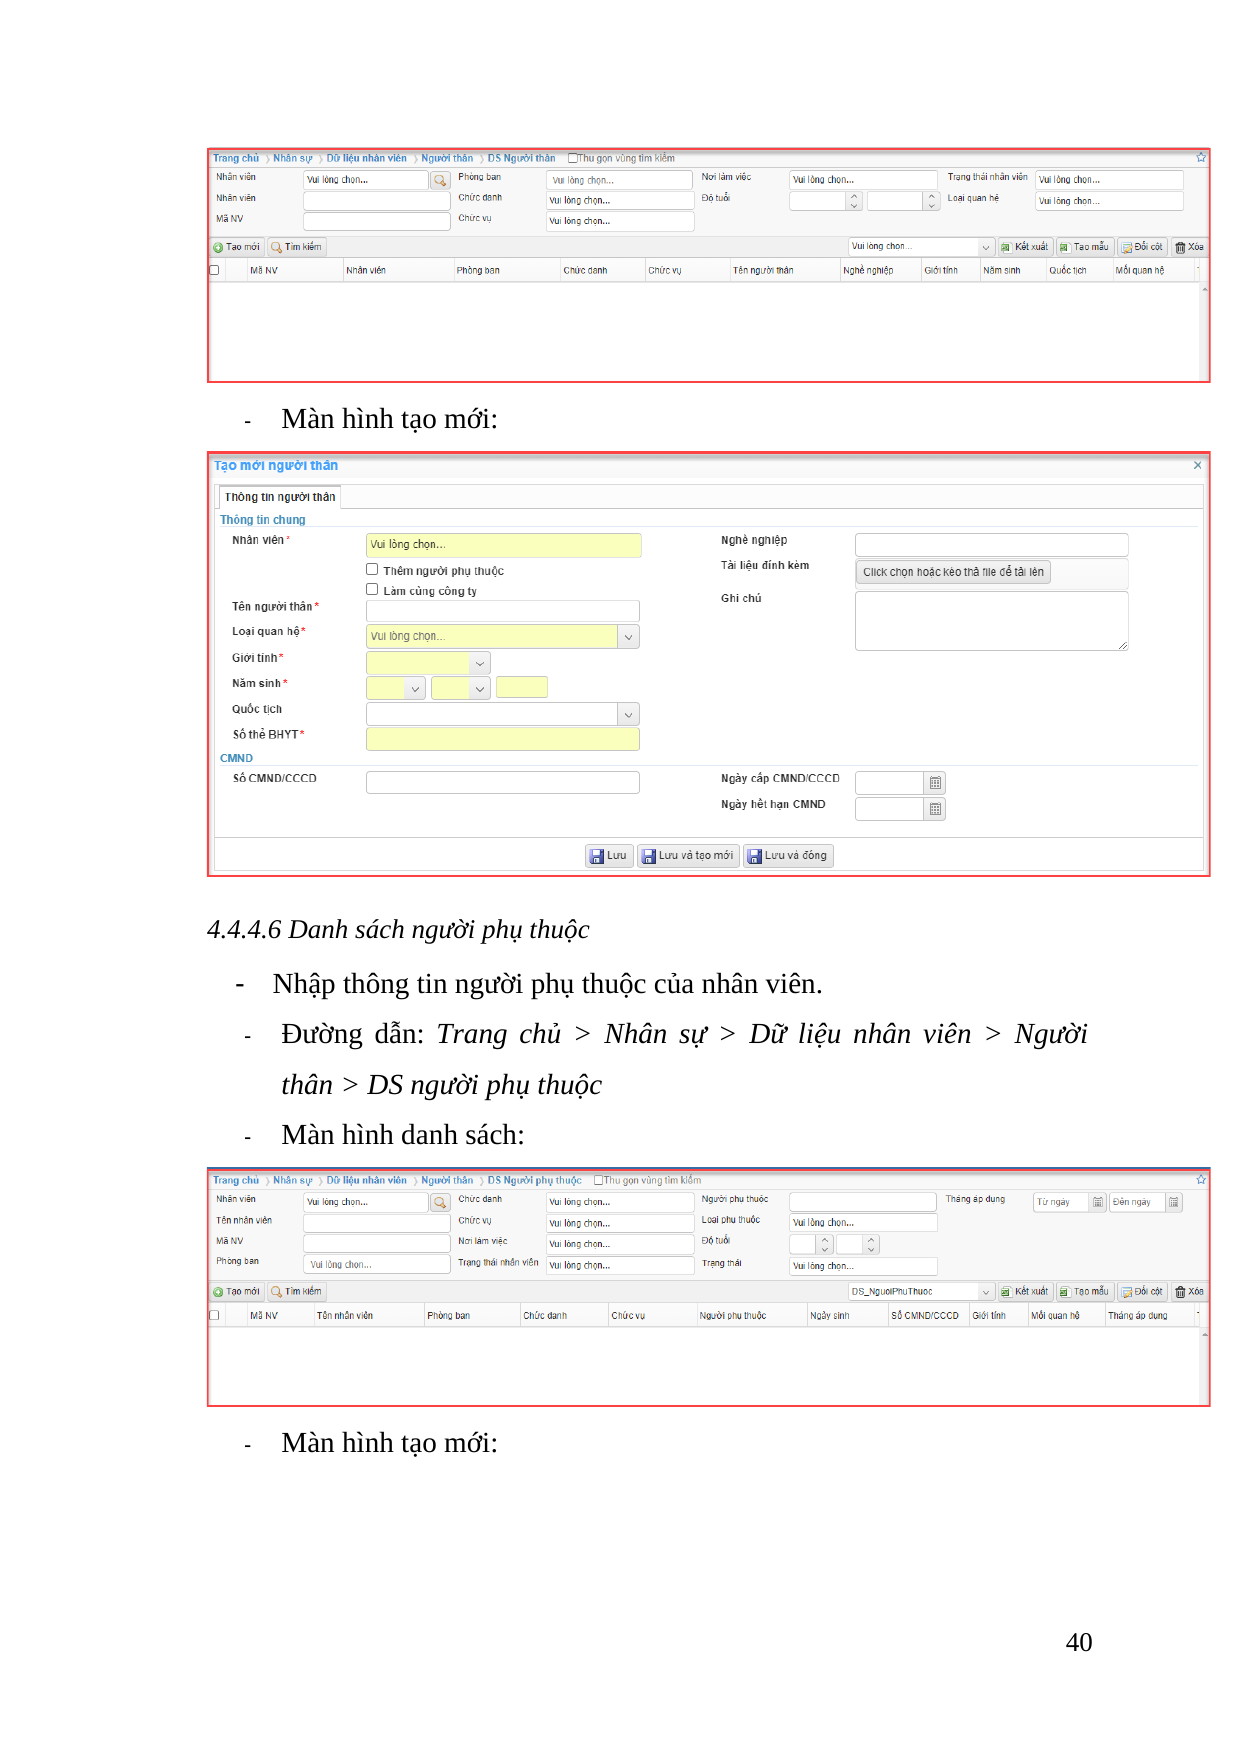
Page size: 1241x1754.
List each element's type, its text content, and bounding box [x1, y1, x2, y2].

list Nhập thông tin người phụ thuộc của nhân viên. [235, 966, 1092, 1000]
subtitle 4.4.4.6 Danh sách người phụ thuộc [207, 913, 1092, 944]
list Màn hình danh sách: [244, 1117, 1092, 1151]
picture [206, 147, 1211, 383]
list Đường dẫn: Trang chủ > Nhân sự > Dữ liệu nhân viên > Người thân > DS người phụ thuộc [244, 1016, 1092, 1100]
list Màn hình tạo mới: [244, 1425, 1092, 1458]
picture [206, 451, 1211, 877]
list Màn hình tạo mới: [244, 401, 1092, 435]
picture [206, 1167, 1211, 1407]
